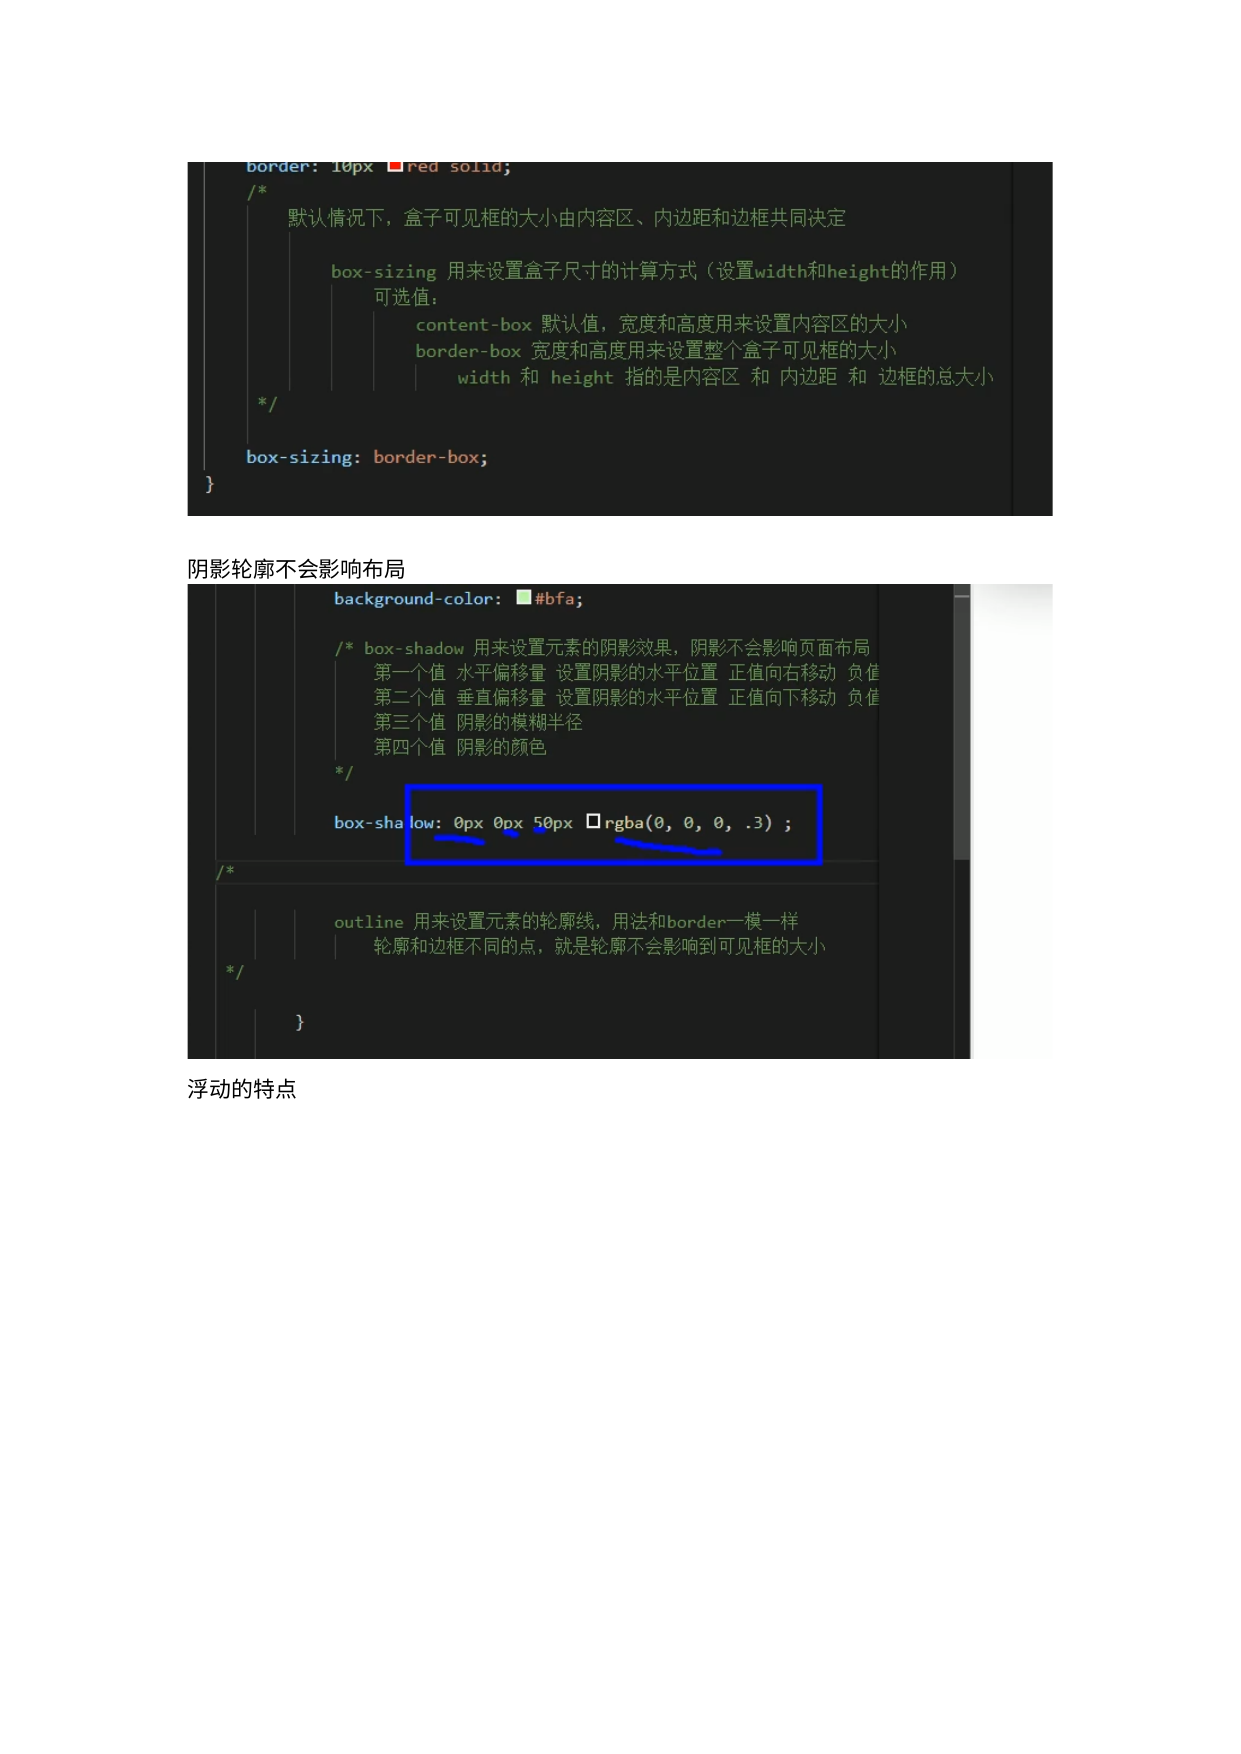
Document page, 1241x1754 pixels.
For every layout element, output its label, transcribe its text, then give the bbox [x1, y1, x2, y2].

picture [187, 162, 1053, 516]
text 浮动的特点 [187, 1072, 1053, 1104]
picture [187, 584, 1053, 1059]
text 阴影轮廓不会影响布局 [187, 552, 1053, 584]
